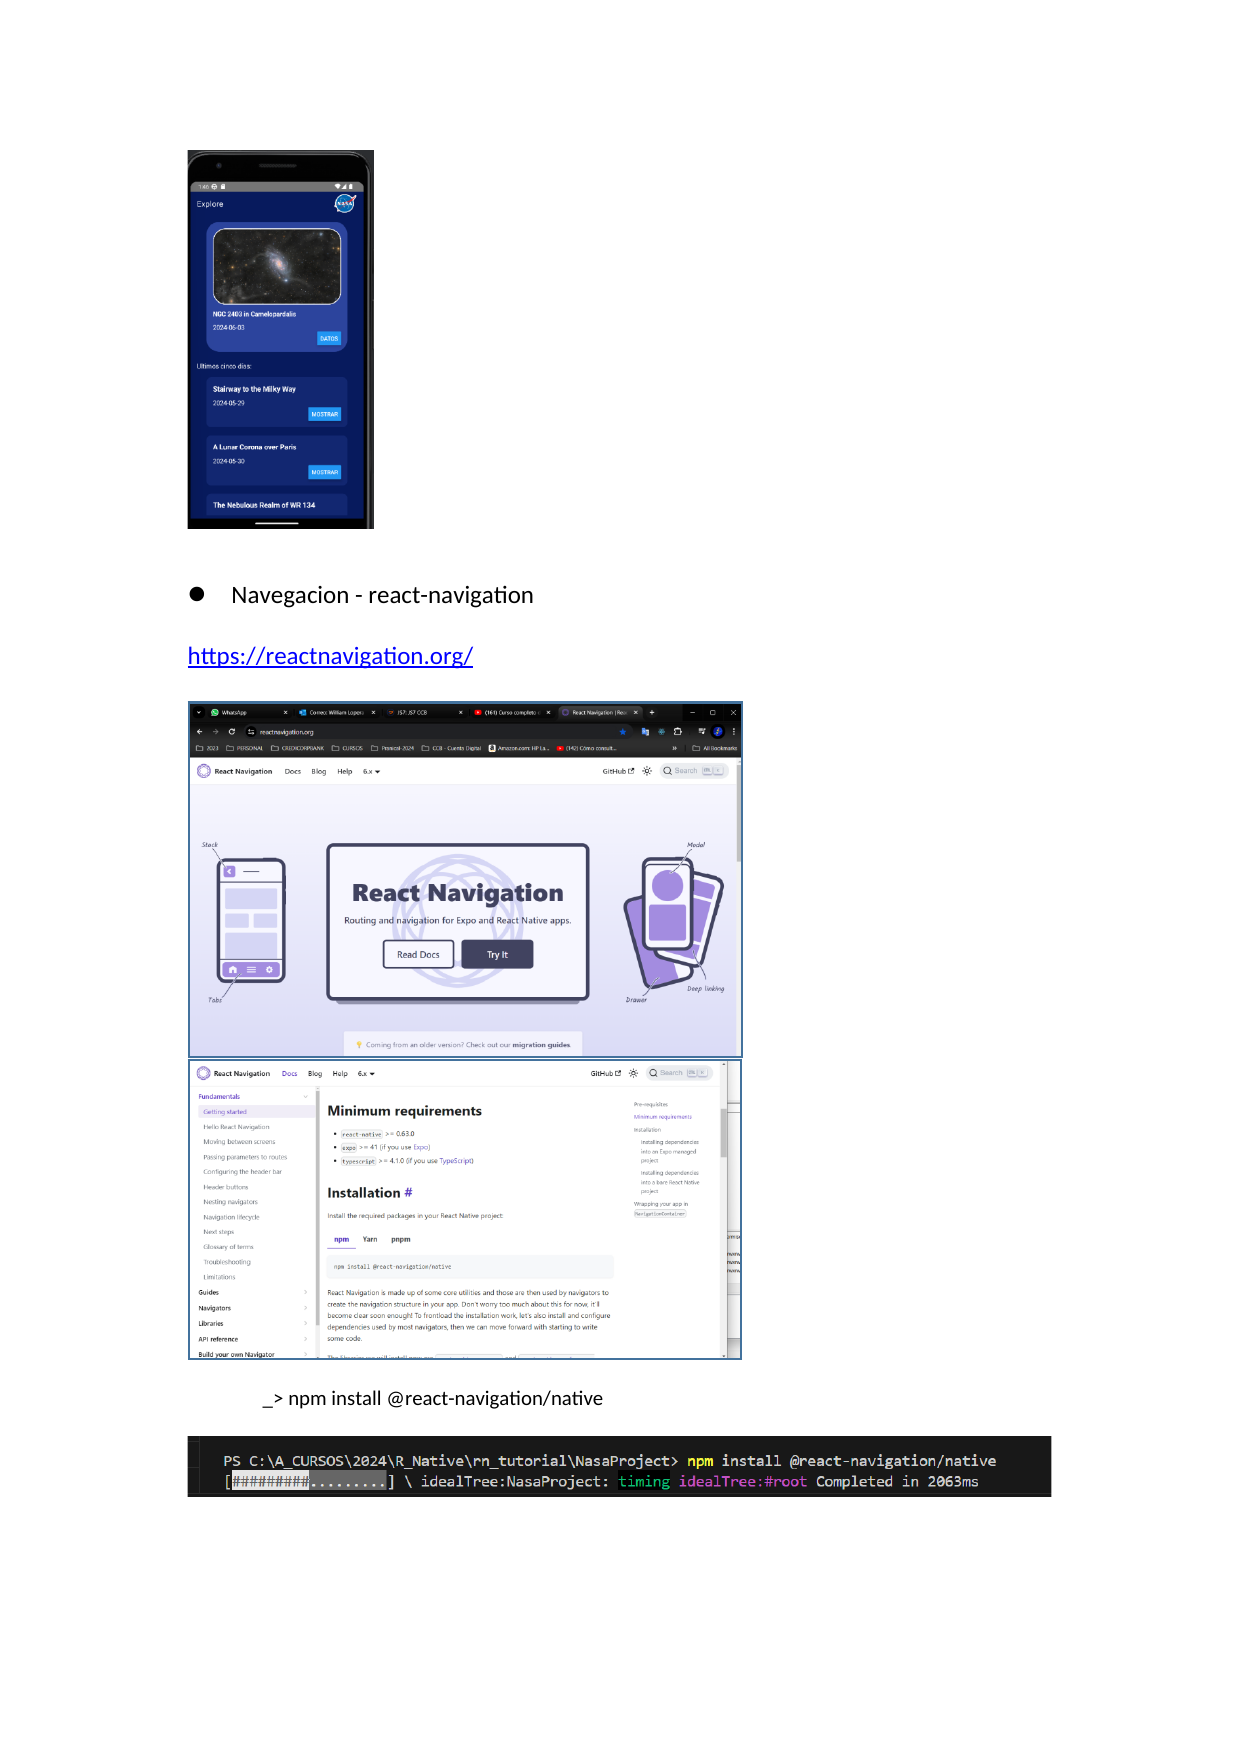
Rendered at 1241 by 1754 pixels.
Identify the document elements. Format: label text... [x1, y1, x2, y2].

picture [187, 150, 374, 529]
picture [190, 704, 741, 1056]
list Navegacion - react-navigation [187, 579, 1053, 610]
list _> npm install @react-navigation/native [187, 1385, 1053, 1411]
picture [187, 1436, 1052, 1497]
picture [190, 1061, 740, 1358]
list https://reactnavigation.org/ [187, 640, 1053, 671]
